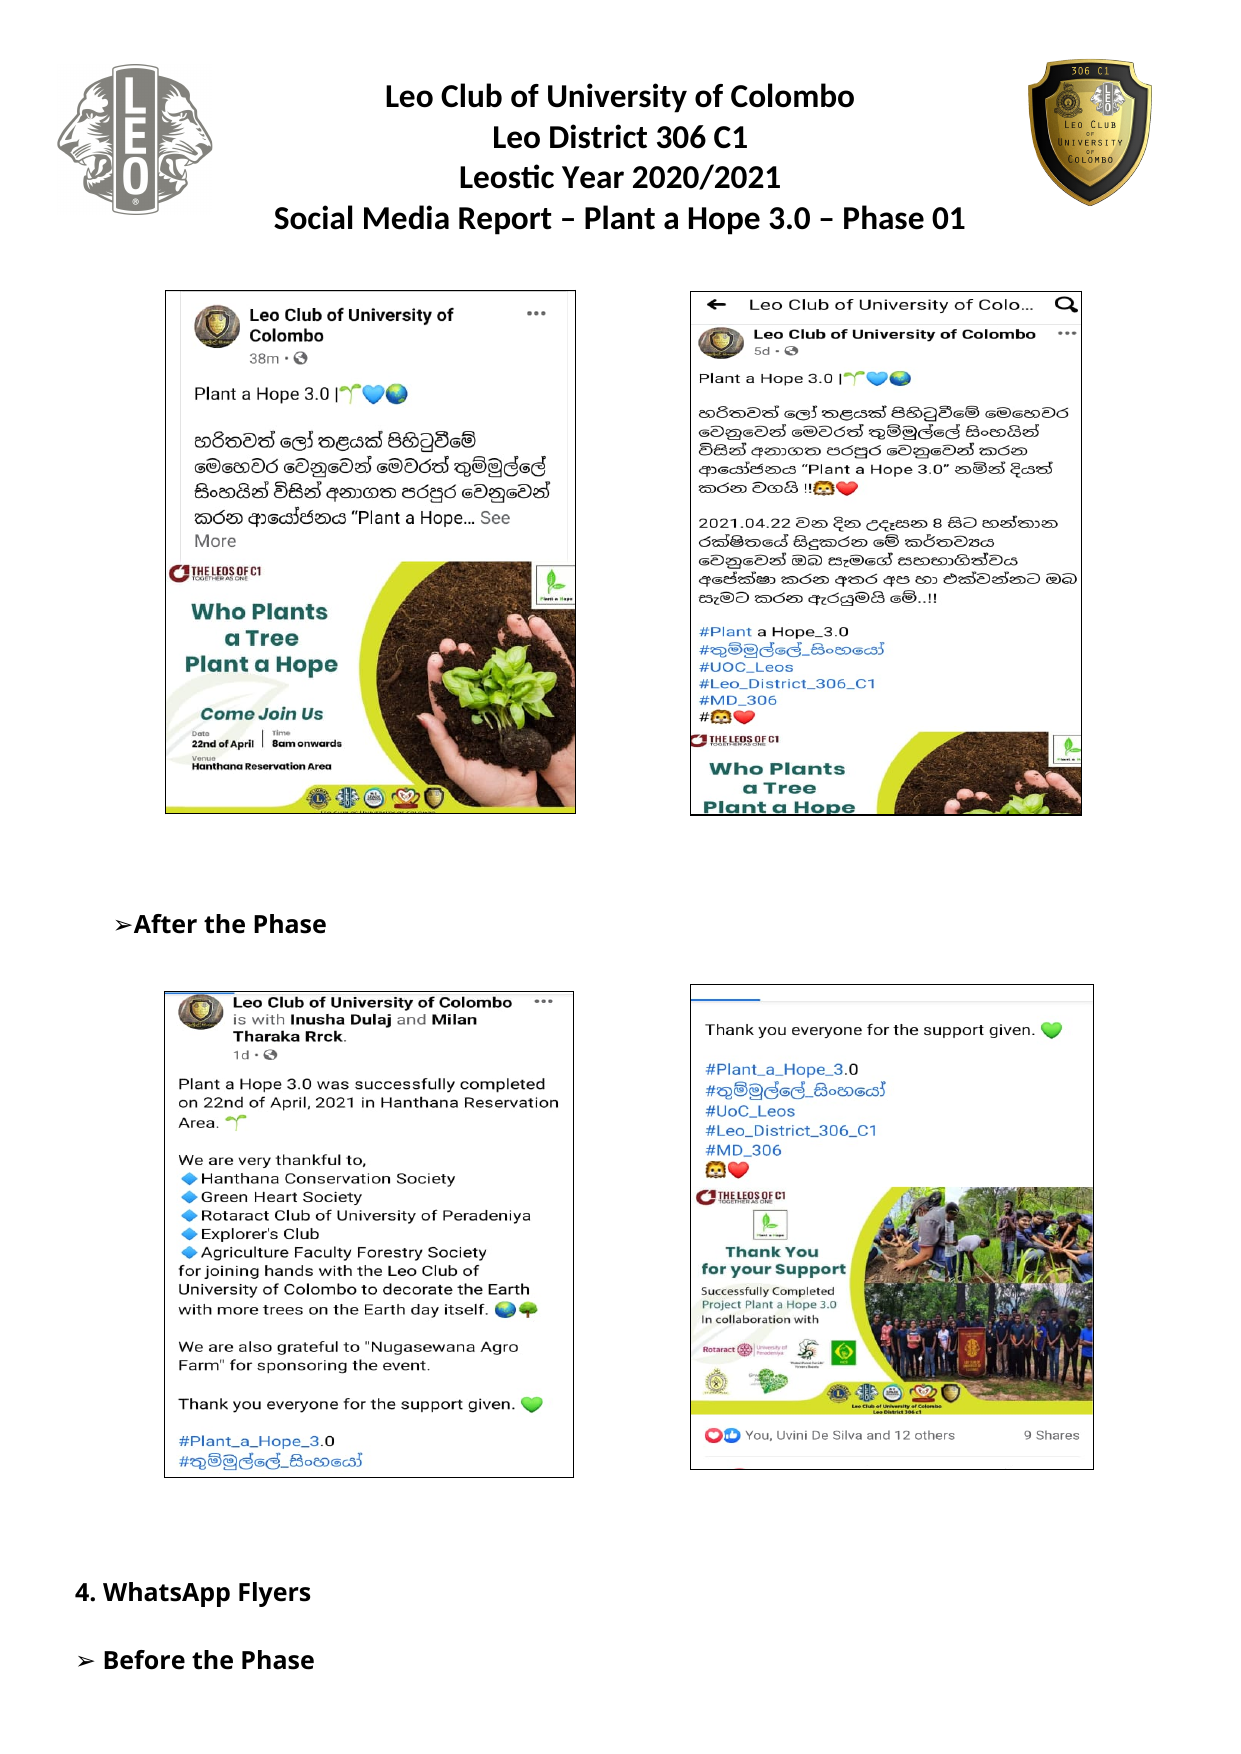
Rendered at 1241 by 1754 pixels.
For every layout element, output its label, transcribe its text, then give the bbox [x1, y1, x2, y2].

picture [1017, 48, 1163, 215]
picture [57, 64, 213, 215]
picture [165, 992, 573, 1477]
text 4. WhatsApp Flyers [75, 1574, 1165, 1608]
text ➢After the Phase [112, 907, 1165, 941]
picture [166, 291, 575, 813]
picture [691, 985, 1093, 1469]
picture [691, 292, 1081, 814]
text ➢ Before the Phase [75, 1642, 1165, 1676]
